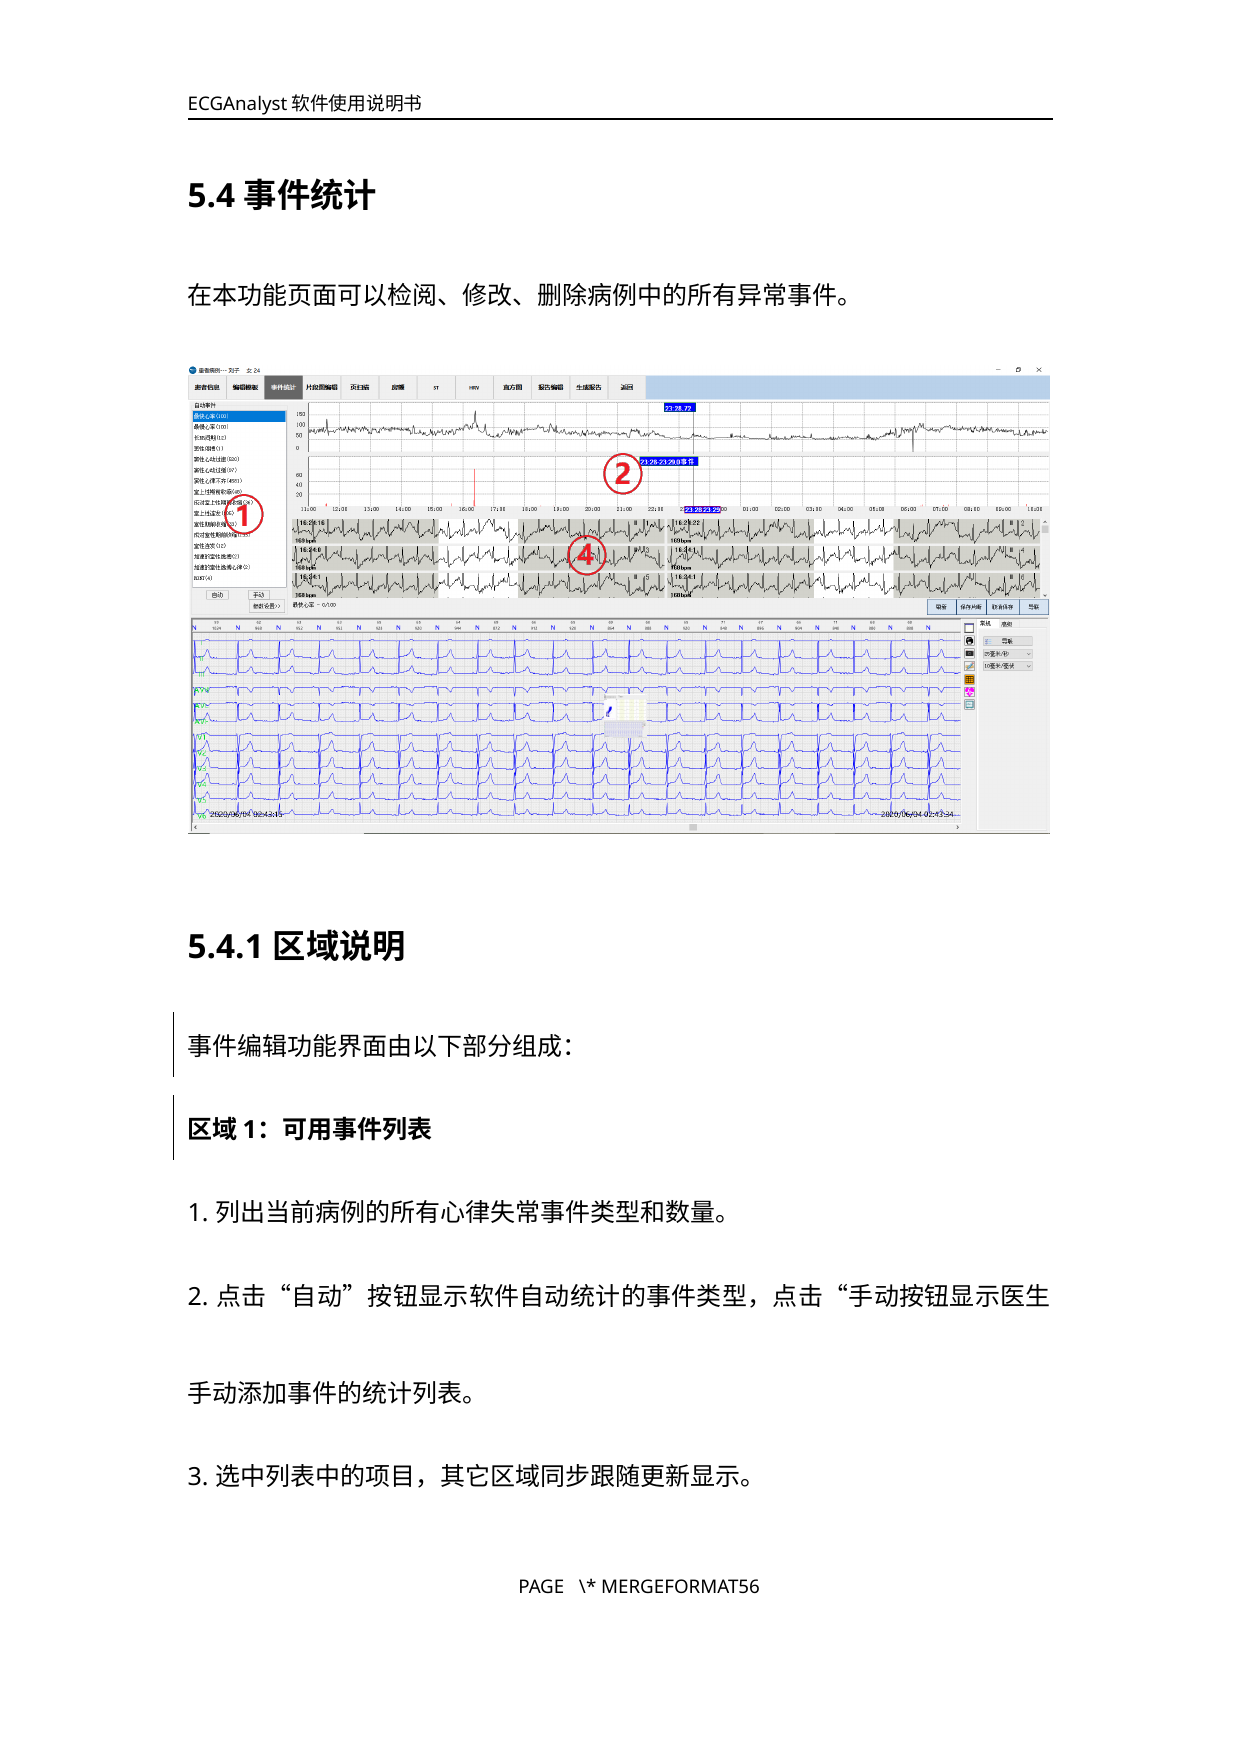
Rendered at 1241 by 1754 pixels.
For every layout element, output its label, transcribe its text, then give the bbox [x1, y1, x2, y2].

text 区域1：可用事件列表 [187, 1095, 1053, 1160]
text 2. 点击“自动”按钮显示软件自动统计的事件类型，点击“手动按钮显示医生手动添加事件的统计列表。 [187, 1262, 1053, 1424]
text 在本功能页面可以检阅、修改、删除病例中的所有异常事件。 [187, 261, 1053, 326]
text 事件编辑功能界面由以下部分组成： [187, 1012, 1053, 1077]
picture [188, 365, 1050, 834]
text 1. 列出当前病例的所有心律失常事件类型和数量。 [187, 1178, 1053, 1243]
text 3. 选中列表中的项目，其它区域同步跟随更新显示。 [187, 1442, 1053, 1507]
